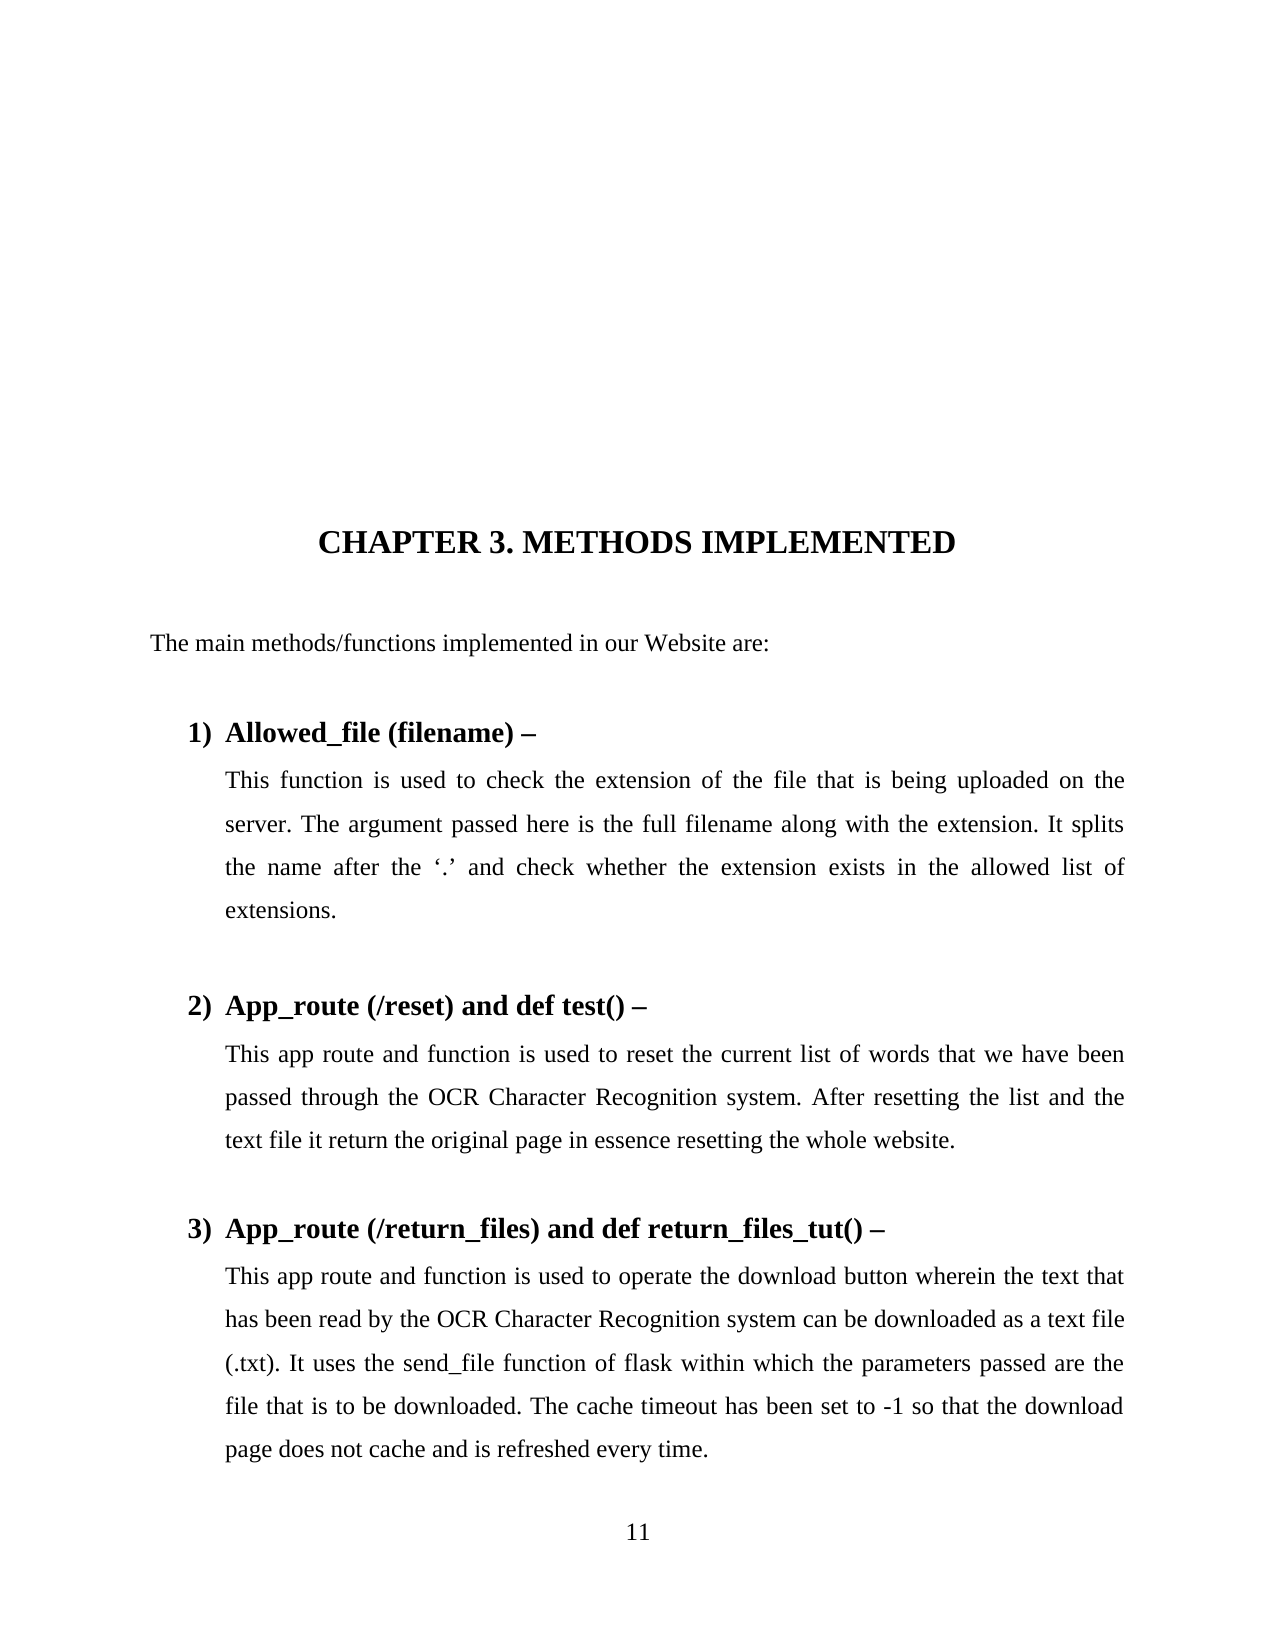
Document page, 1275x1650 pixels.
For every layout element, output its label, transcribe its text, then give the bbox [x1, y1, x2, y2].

list This app route and function is used to reset the current list of words that we have been passed through the OCR Character Recognition system. After resetting the list and the text file it return the original page in essence resetting the whole website. [225, 1039, 1126, 1154]
list This app route and function is used to operate the download button wherein the text that has been read by the OCR Character Recognition system can be downloaded as a text file (.txt). It uses the send_file function of flask within which the parameters passed are the file that is to be downloaded. The cache timeout has been set to -1 so that the download page does not cache and is refreshed every time. [225, 1261, 1126, 1463]
list Allowed_file (filename) – [187, 715, 1126, 749]
list App_route (/reset) and def test() – [187, 988, 1126, 1022]
subtitle CHAPTER 3. METHODS IMPLEMENTED [164, 522, 1110, 560]
list This function is used to check the extension of the file that is being uploaded on the server. The argument passed here is the full filename along with the extension. It splits the name after the ‘.’ and check whether the extension exists in the allowed list of extensions. [225, 766, 1126, 924]
list App_route (/return_files) and def return_files_tut() – [187, 1211, 1126, 1245]
text The main methods/functions implemented in our Website are: [150, 628, 1126, 656]
